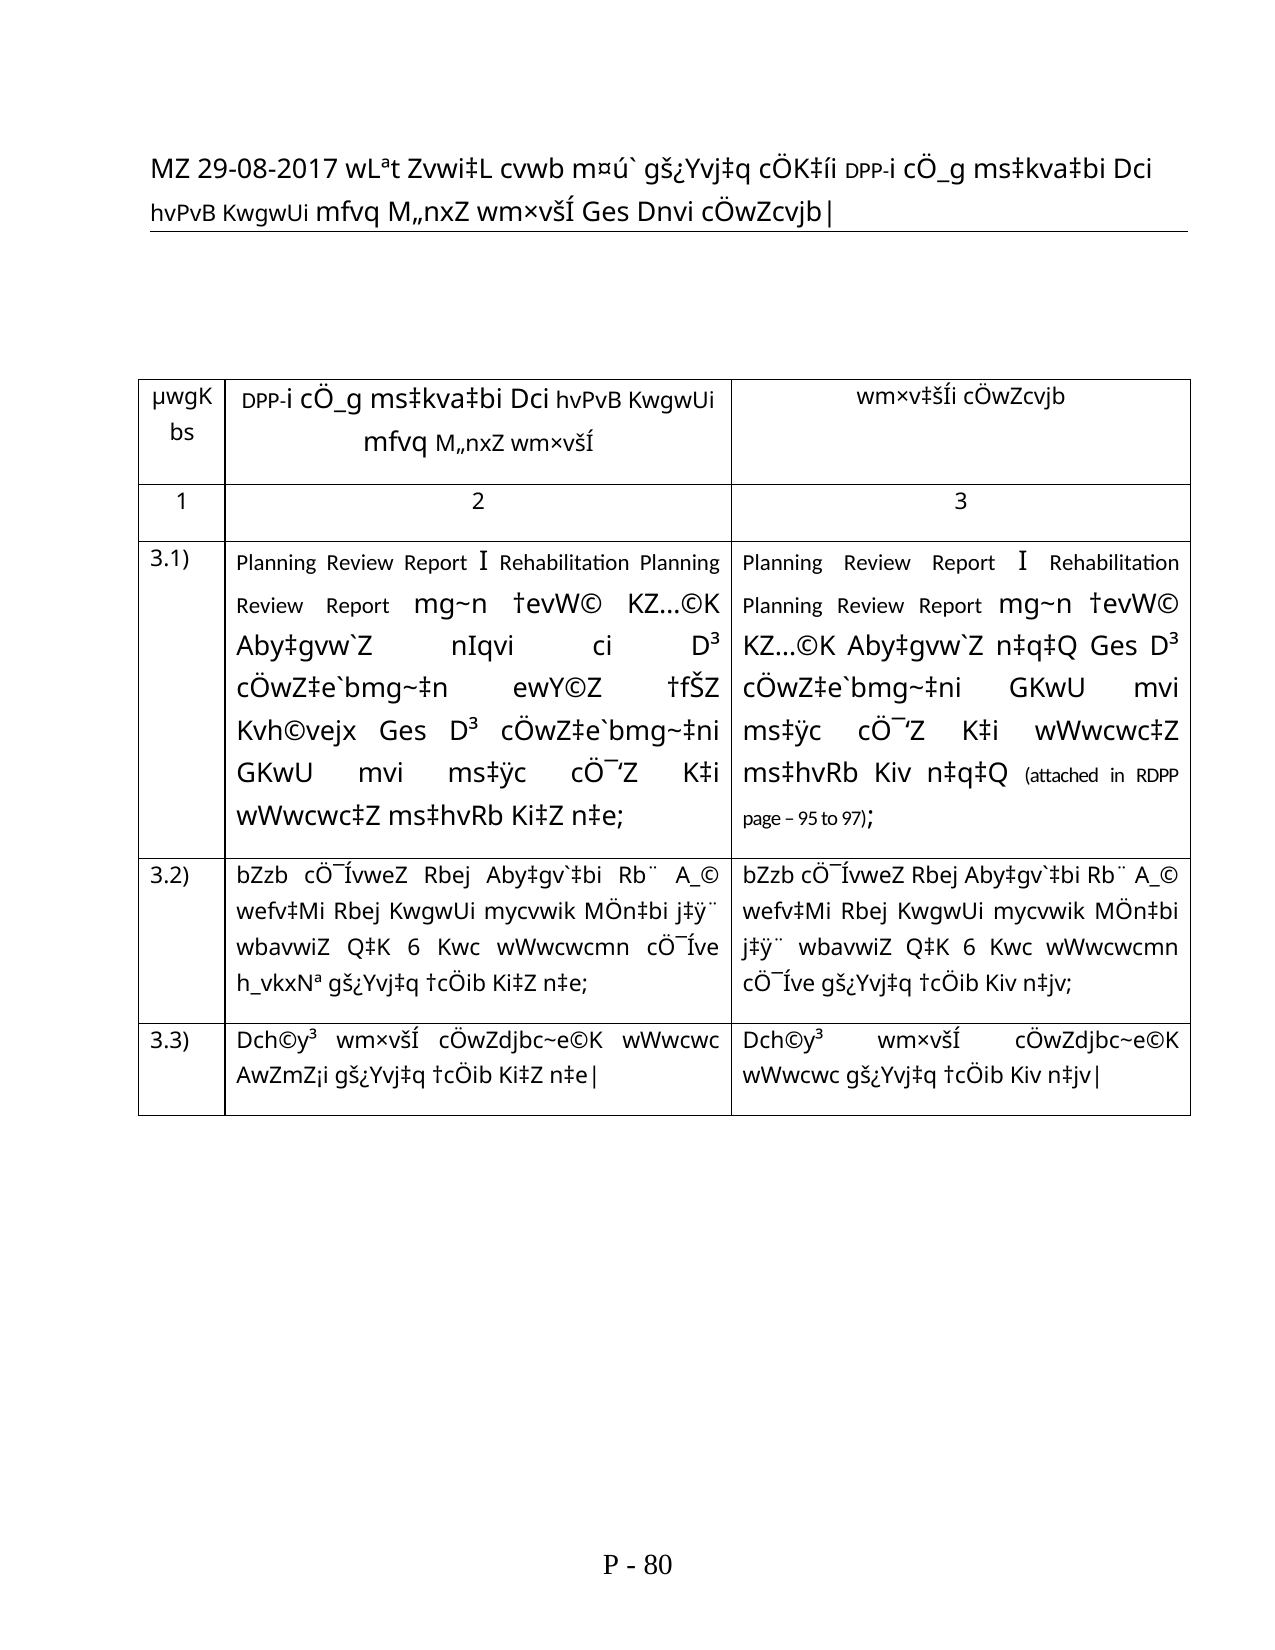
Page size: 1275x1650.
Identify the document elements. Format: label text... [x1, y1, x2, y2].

table_cell Dch©y³ wm×všÍ cÖwZdjbc~e©K wWwcwc AwZmZ¡i gš¿Yvj‡q †cÖib Ki‡Z n‡e| [226, 1024, 731, 1115]
table_cell 3.1) [139, 542, 224, 858]
text MZ 29-08-2017 wLªt Zvwi‡L cvwb m¤ú` gš¿Yvj‡q cÖK‡íi DPP-i cÖ_g ms‡kva‡bi Dci hvPvB KwgwUi mfvq M„nxZ wm×všÍ Ges Dnvi cÖwZcvjb| [150, 150, 1188, 231]
table_cell 3.3) [139, 1024, 224, 1115]
table_header µwgK bs [139, 380, 224, 484]
table_cell Dch©y³ wm×všÍ cÖwZdjbc~e©K wWwcwc gš¿Yvj‡q †cÖib Kiv n‡jv| [732, 1024, 1190, 1115]
table_cell Planning Review Report I Rehabilitation Planning Review Report mg~n †evW© KZ…©K Aby‡gvw`Z n‡q‡Q Ges D³ cÖwZ‡e`bmg~‡ni GKwU mvi ms‡ÿc cÖ¯‘Z K‡i wWwcwc‡Z ms‡hvRb Kiv n‡q‡Q (attached in RDPP page – 95 to 97); [732, 542, 1190, 858]
table_header wm×v‡šÍi cÖwZcvjb [732, 380, 1190, 484]
table_cell bZzb cÖ¯ÍvweZ Rbej Aby‡gv`‡bi Rb¨ A_© wefv‡Mi Rbej KwgwUi mycvwik MÖn‡bi j‡ÿ¨ wbavwiZ Q‡K 6 Kwc wWwcwcmn cÖ¯Íve gš¿Yvj‡q †cÖib Kiv n‡jv; [732, 859, 1190, 1022]
table_cell 3 [732, 485, 1190, 541]
table_cell 2 [226, 485, 731, 541]
table_cell bZzb cÖ¯ÍvweZ Rbej Aby‡gv`‡bi Rb¨ A_© wefv‡Mi Rbej KwgwUi mycvwik MÖn‡bi j‡ÿ¨ wbavwiZ Q‡K 6 Kwc wWwcwcmn cÖ¯Íve h_vkxNª gš¿Yvj‡q †cÖib Ki‡Z n‡e; [226, 859, 731, 1022]
table_cell Planning Review Report I Rehabilitation Planning Review Report mg~n †evW© KZ…©K Aby‡gvw`Z nIqvi ci D³ cÖwZ‡e`bmg~‡n ewY©Z †fŠZ Kvh©vejx Ges D³ cÖwZ‡e`bmg~‡ni GKwU mvi ms‡ÿc cÖ¯‘Z K‡i wWwcwc‡Z ms‡hvRb Ki‡Z n‡e; [226, 542, 731, 858]
table_cell 1 [139, 485, 224, 541]
table_header DPP-i cÖ_g ms‡kva‡bi Dci hvPvB KwgwUi mfvq M„nxZ wm×všÍ [226, 380, 731, 484]
table_cell 3.2) [139, 859, 224, 1022]
